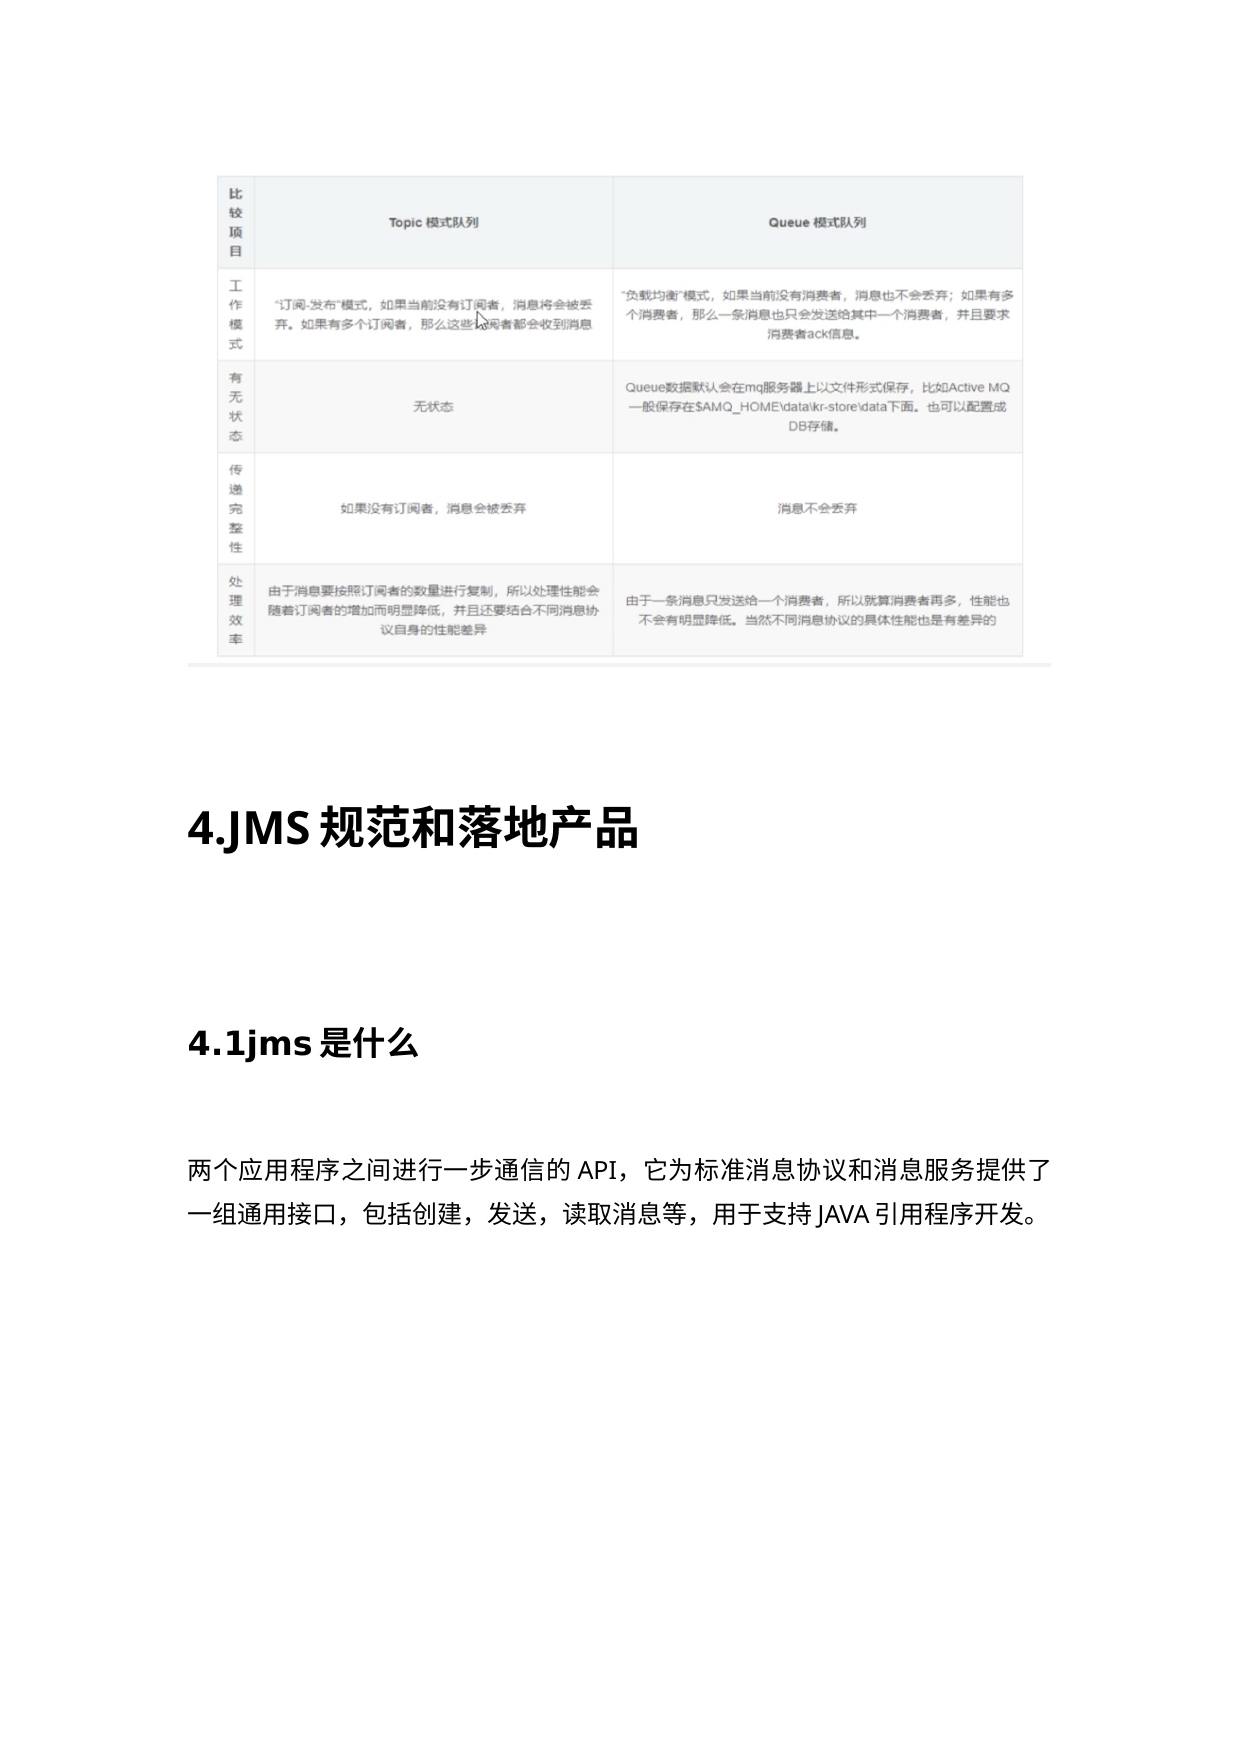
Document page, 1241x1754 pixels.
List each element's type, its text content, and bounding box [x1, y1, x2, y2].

subtitle 4.1jms是什么 [187, 996, 1053, 1084]
subtitle JMS规范和落地产品 [187, 780, 1053, 868]
picture [187, 172, 1052, 667]
text 两个应用程序之间进行一步通信的API，它为标准消息协议和消息服务提供了一组通用接口，包括创建，发送，读取消息等，用于支持JAVA引用程序开发。 [187, 1146, 1053, 1234]
